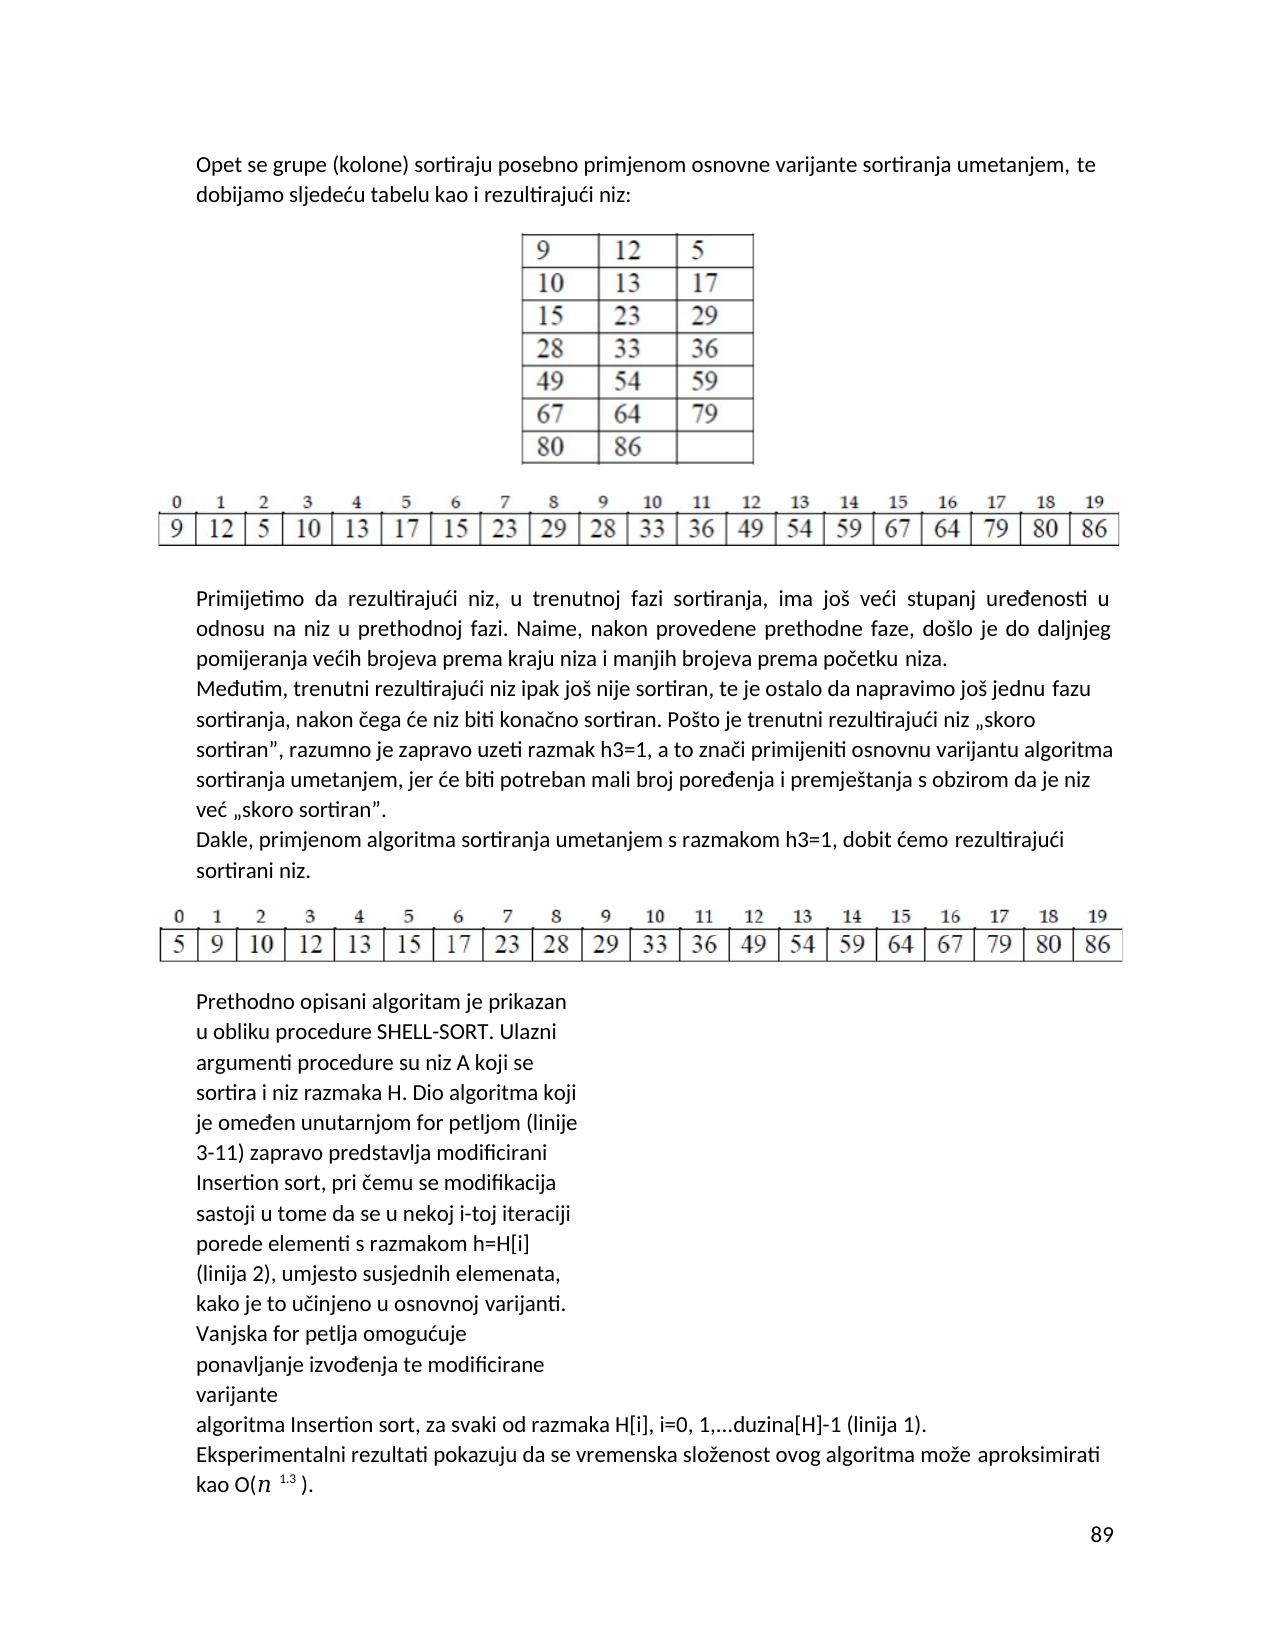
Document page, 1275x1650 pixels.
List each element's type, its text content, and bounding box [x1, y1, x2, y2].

text Međutim, trenutni rezultirajući niz ipak još nije sortiran, te je ostalo da napravimo još jednu fazu [196, 674, 1137, 703]
picture [158, 495, 1120, 546]
text Primijetimo da rezultirajući niz, u trenutnoj fazi sortiranja, ima još veći stupanj uređenosti u odnosu na niz u prethodnoj fazi. Naime, nakon provedene prethodne faze, došlo je do daljnjeg pomijeranja većih brojeva prema kraju niza i manjih brojeva prema početku niza. [196, 584, 1112, 672]
text Eksperimentalni rezultati pokazuju da se vremenska složenost ovog algoritma može aproksimirati [196, 1440, 1137, 1468]
picture [521, 233, 755, 465]
text sortiranja, nakon čega će niz biti konačno sortiran. Pošto je trenutni rezultirajući niz „skoro sortiran”, razumno je zapravo uzeti razmak h3=1, a to znači primijeniti osnovnu varijantu algoritma sortiranja umetanjem, jer će biti potreban mali broj poređenja i premještanja s obzirom da je niz već „skoro sortiran”. [196, 705, 1125, 823]
text Prethodno opisani algoritam je prikazan u obliku procedure SHELL-SORT. Ulazni argumenti procedure su niz A koji se sortira i niz razmaka H. Dio algoritma koji je omeđen unutarnjom for petljom (linije 3-11) zapravo predstavlja modificirani Insertion sort, pri čemu se modifikacija sastoji u tome da se u nekoj i-toj iteraciji porede elementi s razmakom h=H[i] (linija 2), umjesto susjednih elemenata, kako je to učinjeno u osnovnoj varijanti. [196, 987, 579, 1317]
text Opet se grupe (kolone) sortiraju posebno primjenom osnovne varijante sortiranja umetanjem, te [196, 150, 1137, 178]
text kao O(𝑛 1.3 ). [196, 1470, 1137, 1498]
text sortirani niz. [196, 856, 1137, 884]
text algoritma Insertion sort, za svaki od razmaka H[i], i=0, 1,...duzina[H]-1 (linija 1). [196, 1410, 1137, 1438]
text dobijamo sljedeću tabelu kao i rezultirajući niz: [196, 180, 1137, 208]
picture [159, 909, 1123, 962]
text Dakle, primjenom algoritma sortiranja umetanjem s razmakom h3=1, dobit ćemo rezultirajući [196, 826, 1137, 853]
text Vanjska for petlja omogućuje ponavljanje izvođenja te modificirane varijante [196, 1319, 572, 1408]
